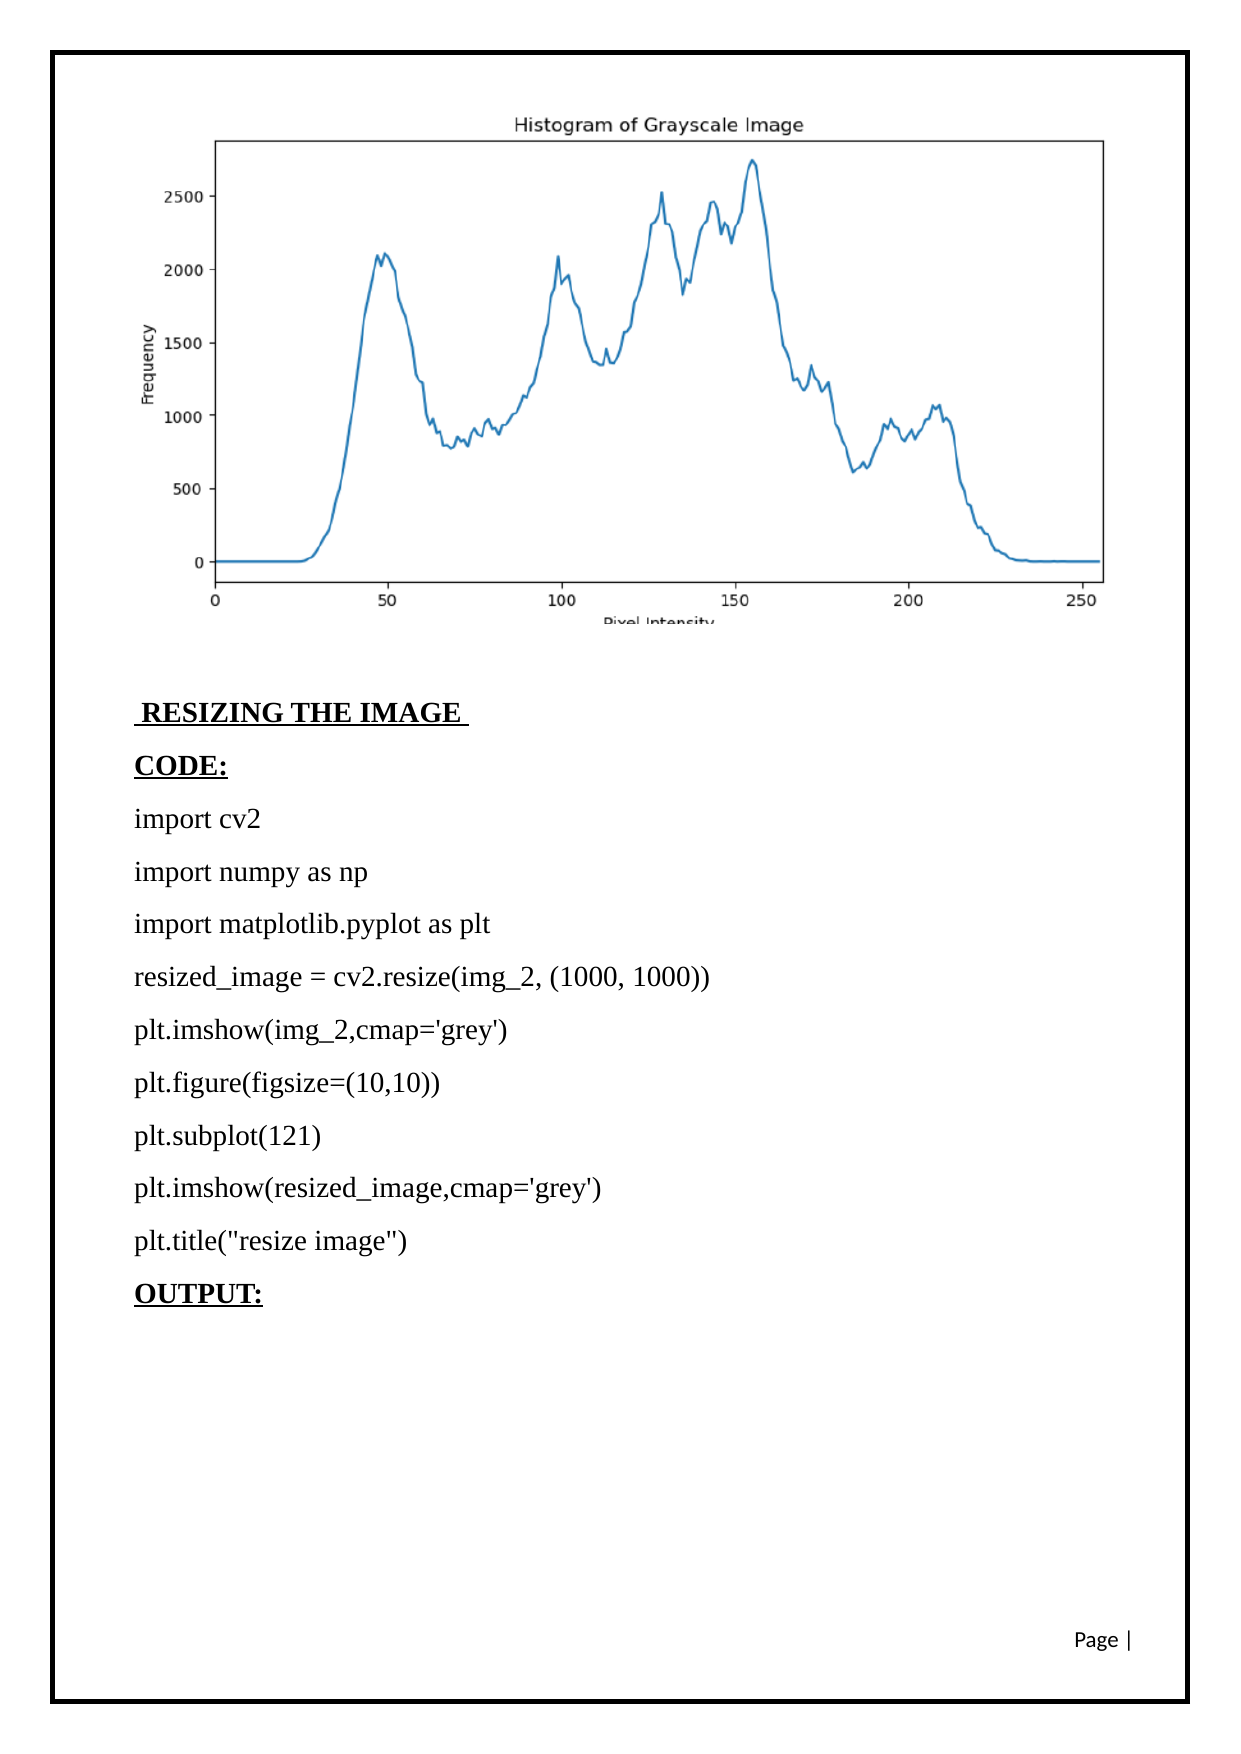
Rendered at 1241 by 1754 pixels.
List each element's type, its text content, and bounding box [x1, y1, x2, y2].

text OUTPUT: [134, 1276, 1166, 1310]
text import matplotlib.pyplot as plt [134, 907, 1166, 940]
text import cv2 [134, 801, 1166, 834]
text CODE: [134, 748, 1166, 782]
text import numpy as np [134, 854, 1166, 887]
text plt.figure(figsize=(10,10)) [134, 1065, 1166, 1098]
text plt.imshow(resized_image,cmap='grey') [134, 1171, 1166, 1204]
text plt.imshow(img_2,cmap='grey') [134, 1012, 1166, 1046]
text plt.title("resize image") [134, 1223, 1166, 1257]
text resized_image = cv2.resize(img_2, (1000, 1000)) [134, 959, 1166, 993]
text RESIZING THE IMAGE [134, 695, 1166, 729]
text plt.subplot(121) [134, 1118, 1166, 1151]
picture [133, 114, 1109, 624]
